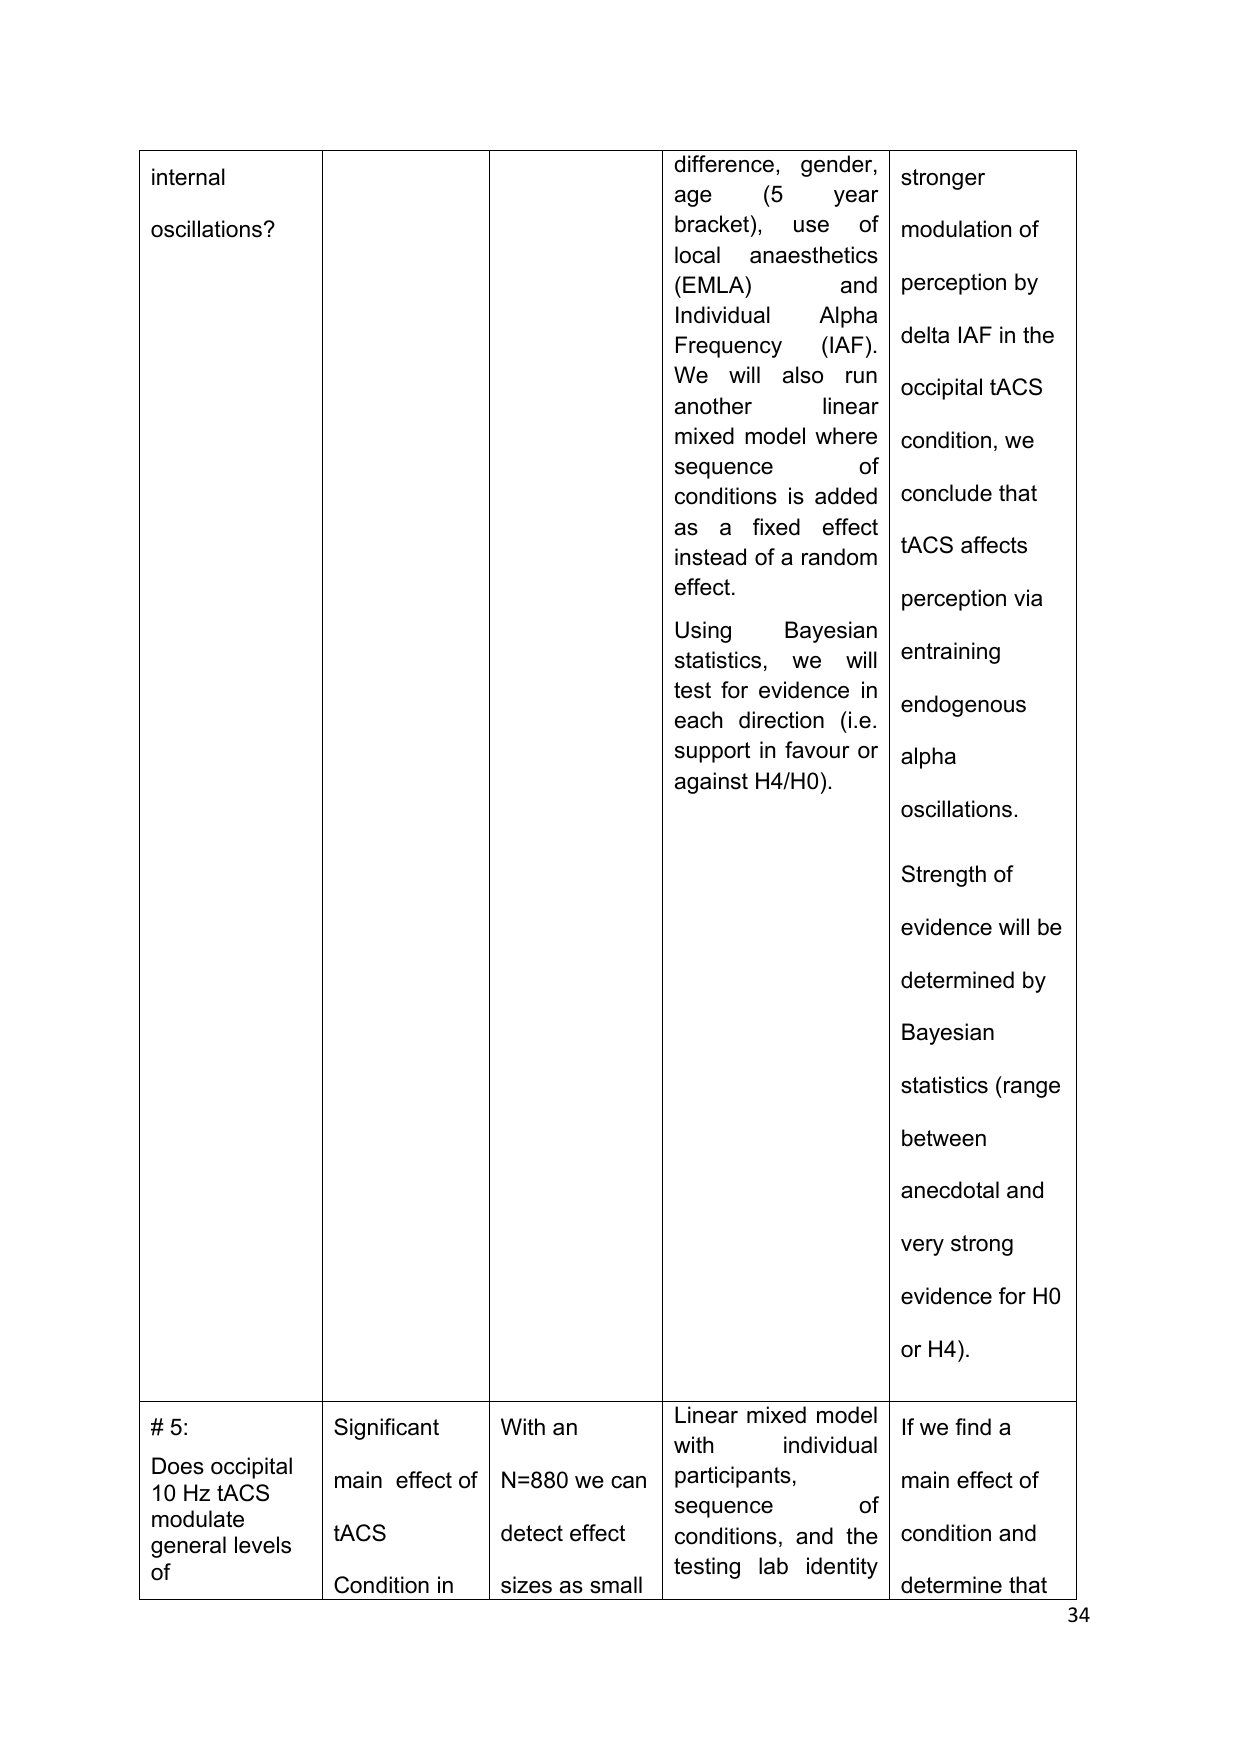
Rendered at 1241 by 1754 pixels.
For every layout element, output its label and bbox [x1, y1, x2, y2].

table_cell [890, 151, 1076, 1401]
table_cell [140, 151, 322, 1401]
table_cell [490, 1402, 662, 1599]
table_cell [663, 151, 889, 1401]
table_cell [890, 1402, 1076, 1599]
table_cell [140, 1402, 322, 1599]
table_cell [490, 151, 662, 1401]
table_cell [663, 1402, 889, 1599]
table_cell [323, 1402, 489, 1599]
table_cell [323, 151, 489, 1401]
